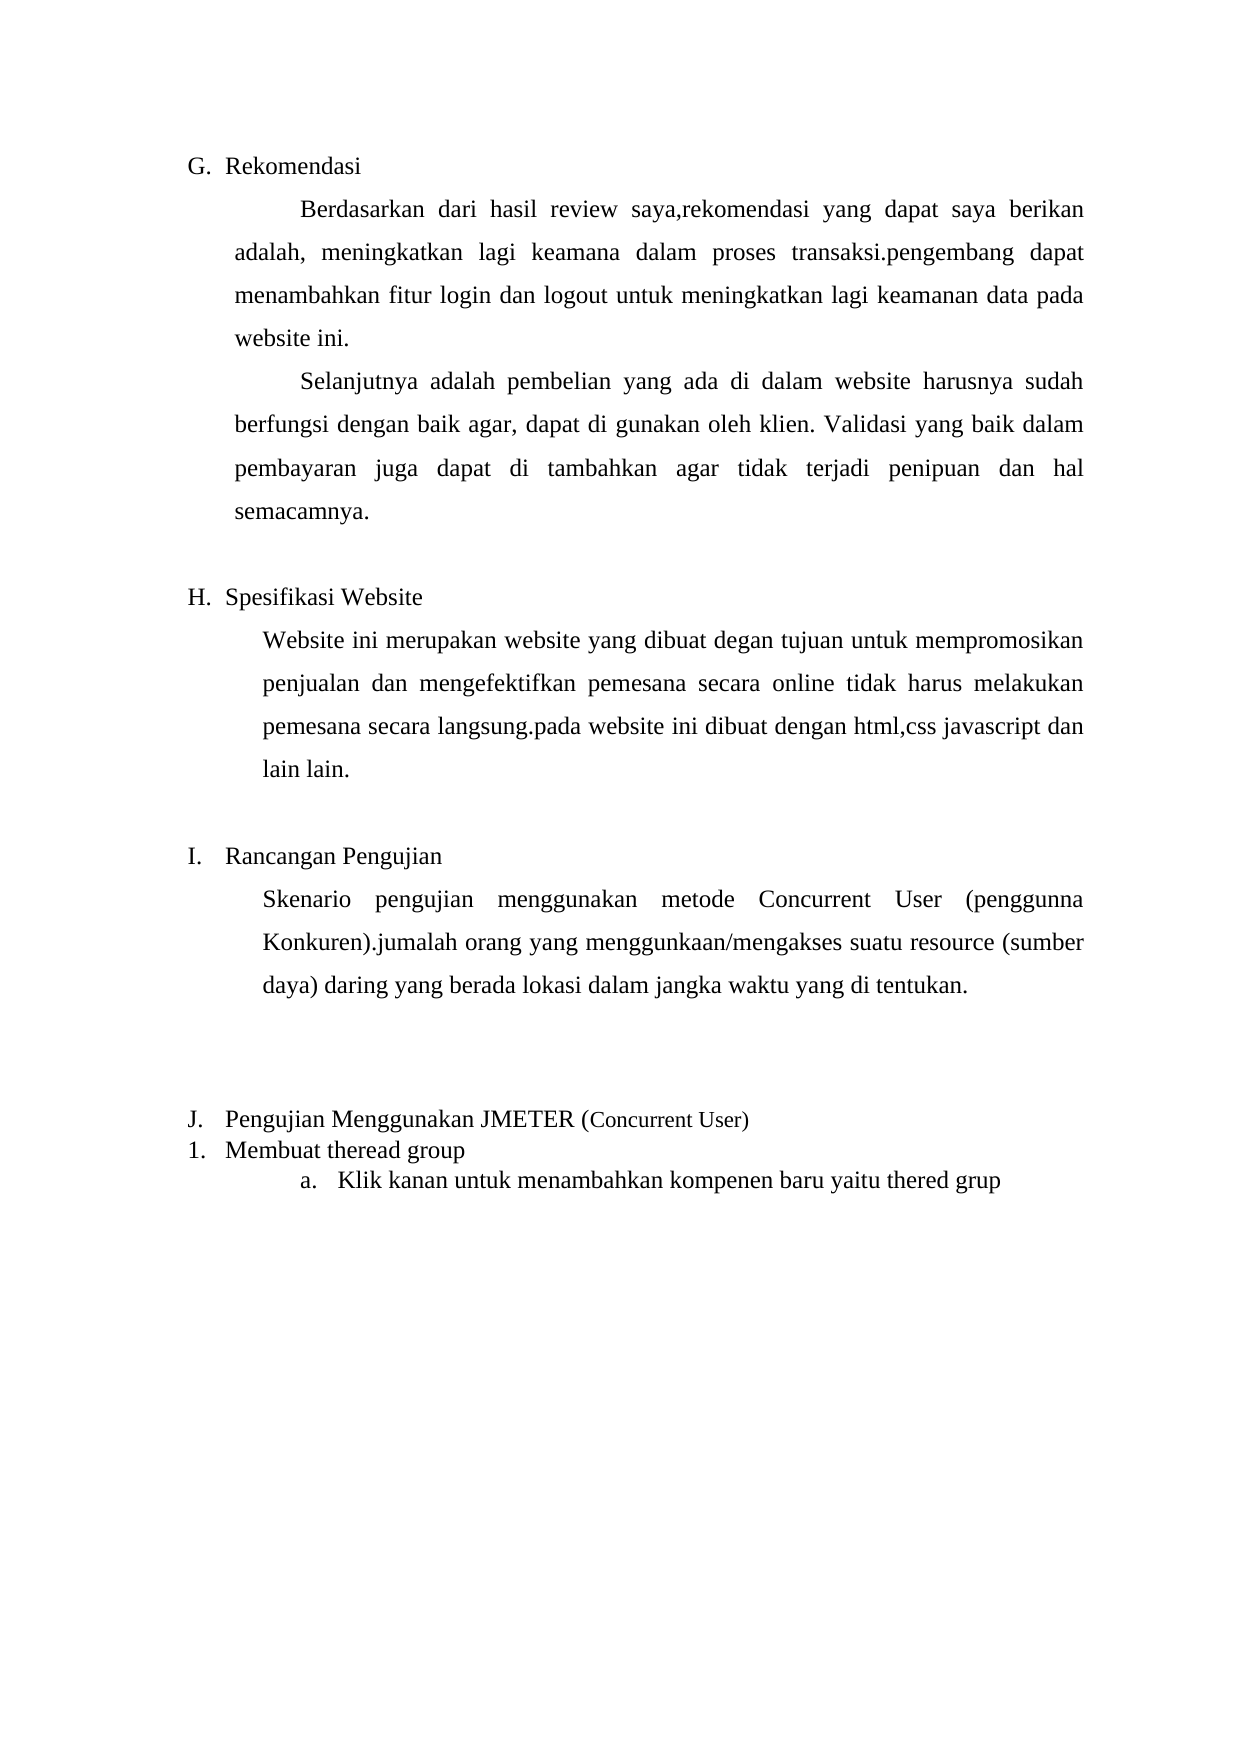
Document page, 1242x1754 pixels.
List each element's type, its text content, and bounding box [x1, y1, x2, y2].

list Pengujian Menggunakan JMETER (Concurrent User) [187, 1104, 1084, 1133]
list Rekomendasi [187, 151, 1084, 179]
list Rancangan Pengujian [187, 841, 1084, 869]
list Website ini merupakan website yang dibuat degan tujuan untuk mempromosikan penjualan dan mengefektifkan pemesana secara online tidak harus melakukan pemesana secara langsung.pada website ini dibuat dengan html,css javascript dan lain lain. [262, 625, 1084, 783]
list Spesifikasi Website [187, 582, 1084, 611]
list Membuat theread group [187, 1135, 1084, 1164]
list Klik kanan untuk menambahkan kompenen baru yaitu thered grup [300, 1165, 1084, 1194]
list Skenario pengujian menggunakan metode Concurrent User (penggunna Konkuren).jumalah orang yang menggunkaan/mengakses suatu resource (sumber daya) daring yang berada lokasi dalam jangka waktu yang di tentukan. [262, 884, 1084, 999]
list Selanjutnya adalah pembelian yang ada di dalam website harusnya sudah berfungsi dengan baik agar, dapat di gunakan oleh klien. Validasi yang baik dalam pembayaran juga dapat di tambahkan agar tidak terjadi penipuan dan hal semacamnya. [234, 366, 1084, 524]
list Berdasarkan dari hasil review saya,rekomendasi yang dapat saya berikan adalah, meningkatkan lagi keamana dalam proses transaksi.pengembang dapat menambahkan fitur login dan logout untuk meningkatkan lagi keamanan data pada website ini. [234, 194, 1084, 352]
